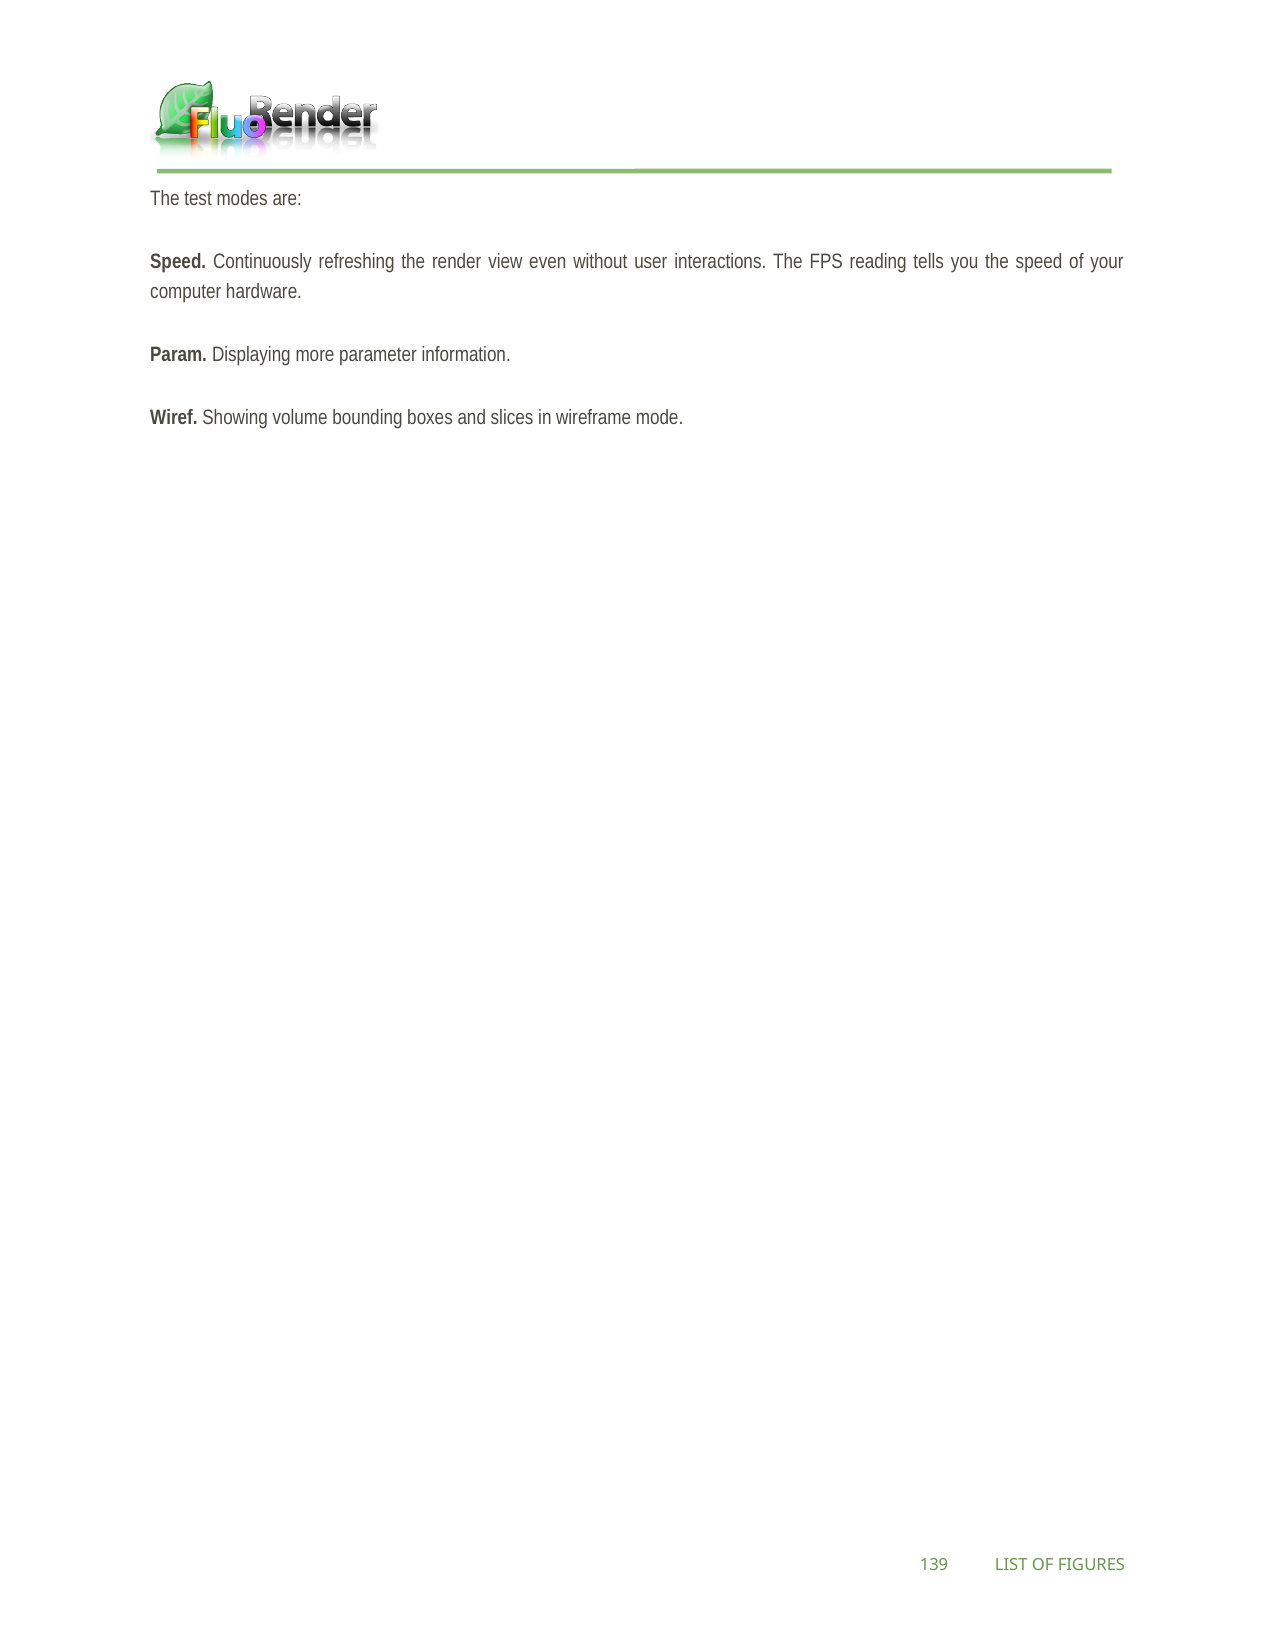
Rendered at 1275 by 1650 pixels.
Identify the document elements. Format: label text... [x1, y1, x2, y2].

text Wiref. Showing volume bounding boxes and slices in wireframe mode. [150, 405, 1125, 429]
text Speed. Continuously refreshing the render view even without user interactions. The FPS reading tells you the speed of your computer hardware. [150, 249, 1125, 302]
text The test modes are: [150, 185, 1125, 209]
picture [150, 75, 379, 162]
text Param. Displaying more parameter information. [150, 342, 1125, 366]
